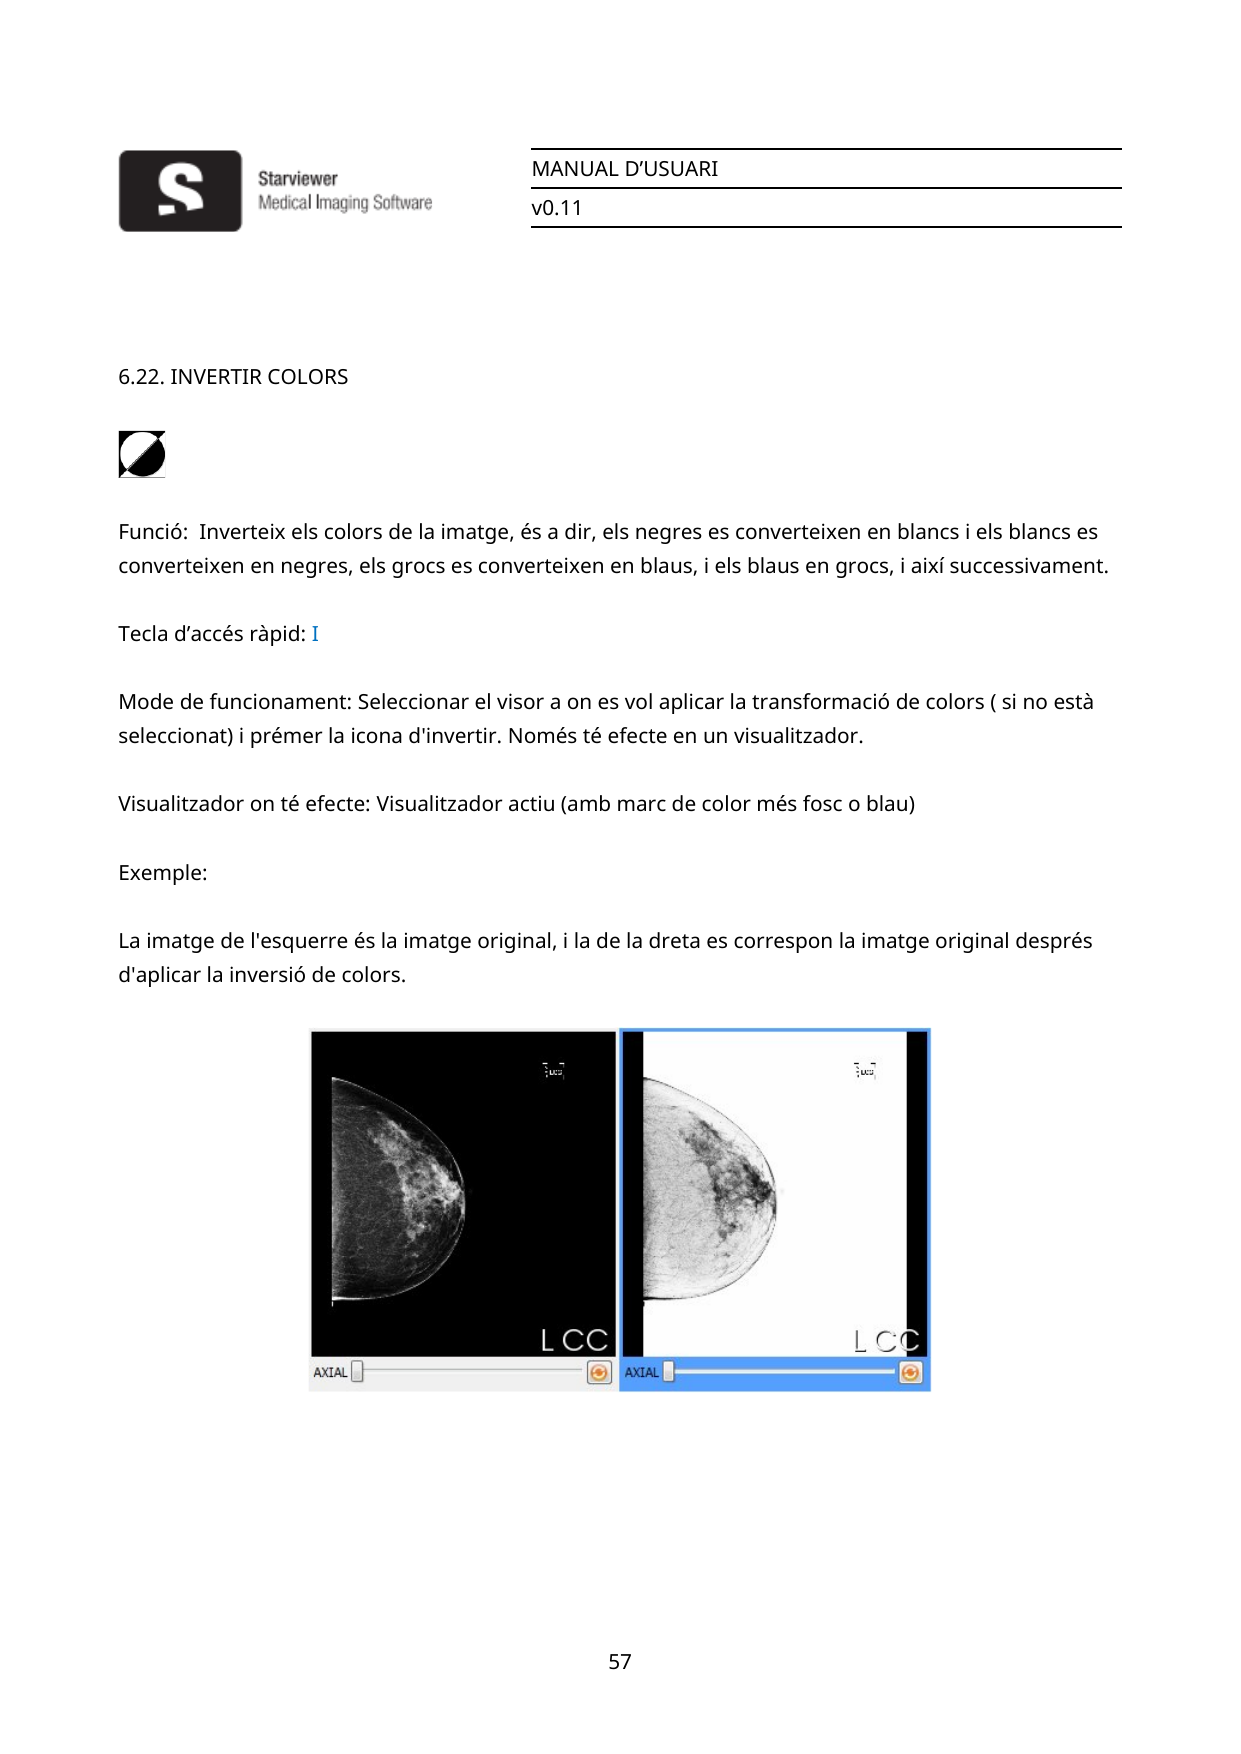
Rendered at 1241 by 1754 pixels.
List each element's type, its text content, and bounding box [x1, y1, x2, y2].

text Tecla d’accés ràpid: I [118, 619, 1122, 648]
text Funció: Inverteix els colors de la imatge, és a dir, els negres es converteixen en blancs i els blancs es converteixen en negres, els grocs es converteixen en blaus, i els blaus en grocs, i així successivament. [118, 517, 1122, 579]
text La imatge de l'esquerre és la imatge original, i la de la dreta es correspon la imatge original després d'aplicar la inversió de colors. [118, 926, 1122, 988]
text Exemple: [118, 858, 1122, 886]
picture [308, 1027, 932, 1394]
subtitle Invertir colors [118, 362, 1122, 391]
text Mode de funcionament: Seleccionar el visor a on es vol aplicar la transformació de colors ( si no està seleccionat) i prémer la icona d'invertir. Només té efecte en un visualitzador. [118, 687, 1122, 750]
picture [118, 430, 166, 478]
text Visualitzador on té efecte: Visualitzador actiu (amb marc de color més fosc o blau) [118, 789, 1122, 818]
